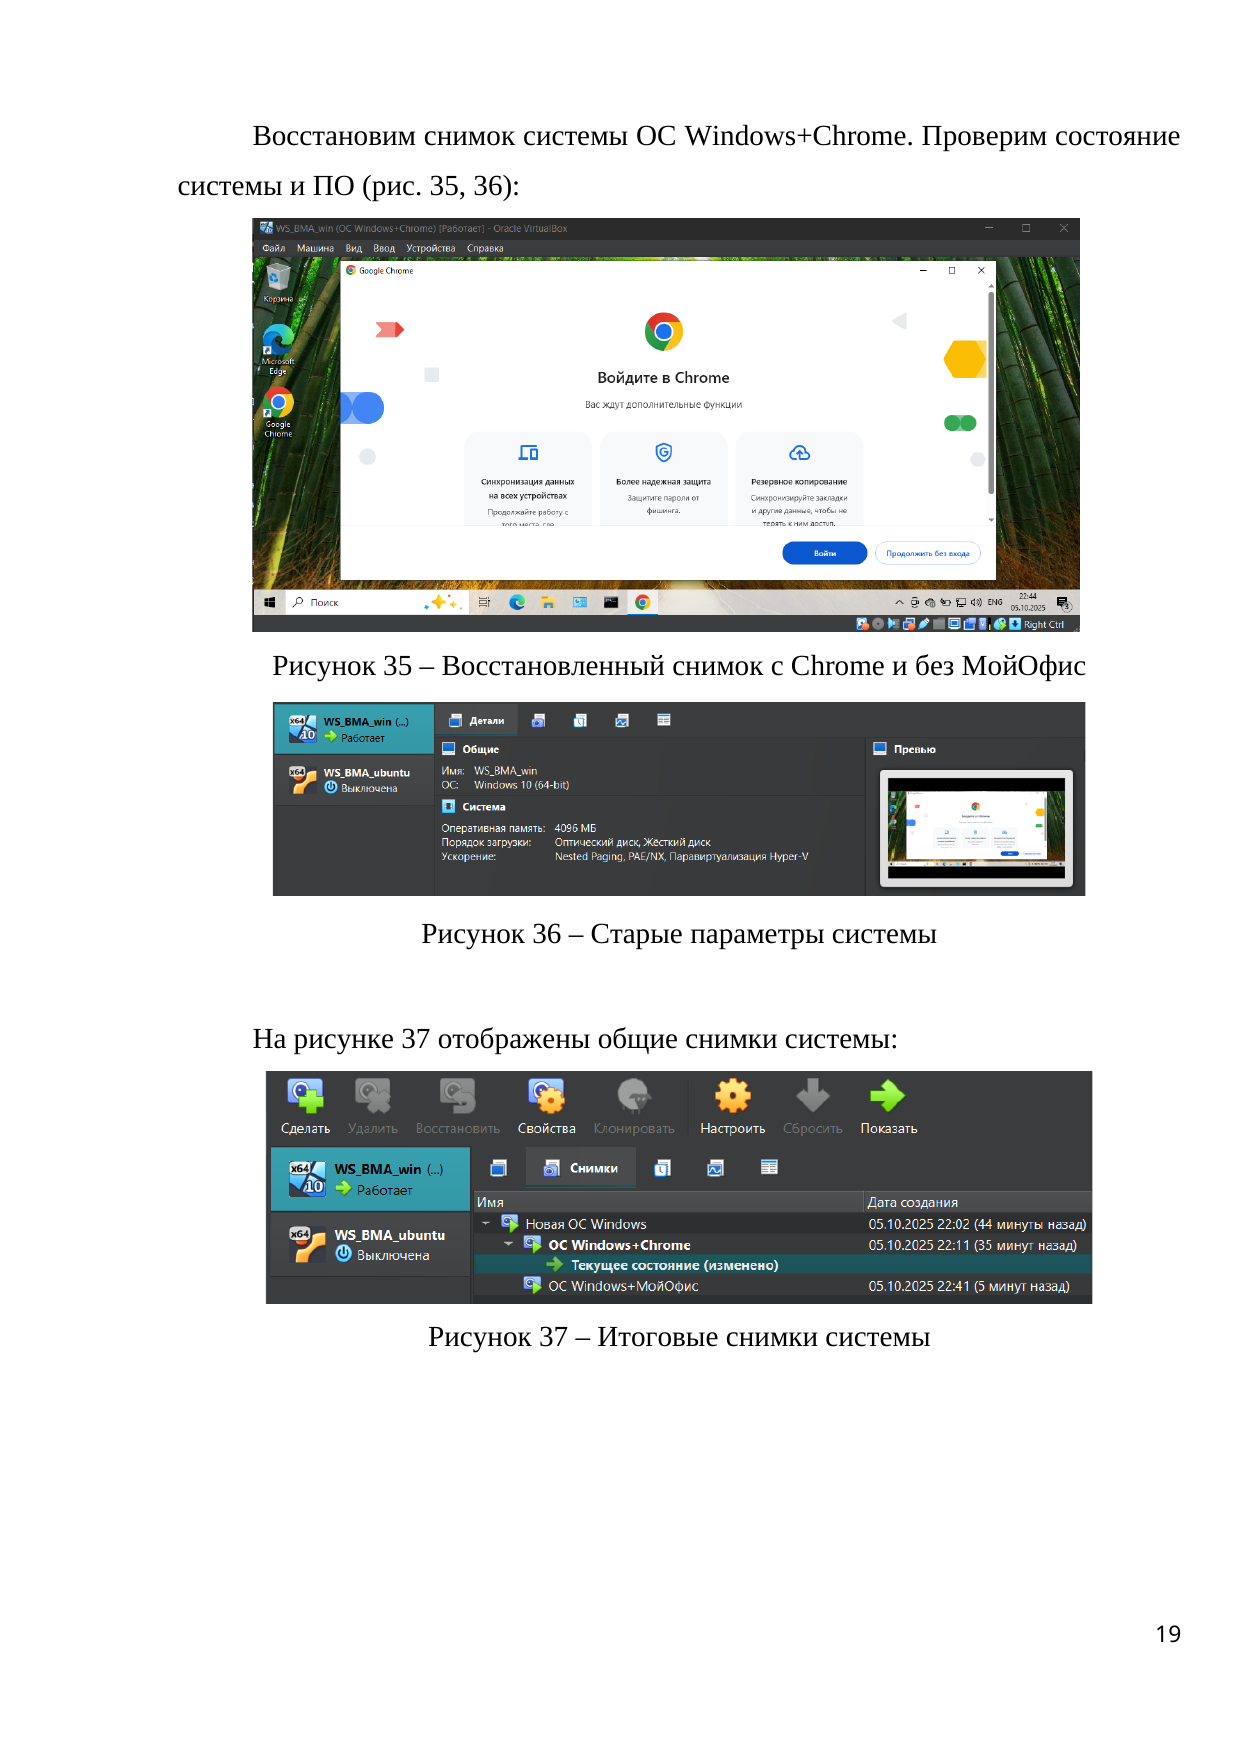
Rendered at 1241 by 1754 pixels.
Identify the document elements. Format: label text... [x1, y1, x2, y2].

text Рисунок 37 – Итоговые снимки системы [177, 1319, 1181, 1353]
picture [265, 1071, 1093, 1304]
picture [272, 702, 1086, 896]
text Рисунок 36 – Старые параметры системы [177, 916, 1181, 950]
picture [252, 218, 1080, 632]
text Рисунок 35 – Восстановленный снимок с Chrome и без МойОфис [177, 648, 1181, 681]
text На рисунке 37 отображены общие снимки системы: [177, 1021, 1181, 1054]
text Восстановим снимок системы ОС Windows+Chrome. Проверим состояние системы и ПО (рис. 35, 36): [177, 118, 1181, 202]
